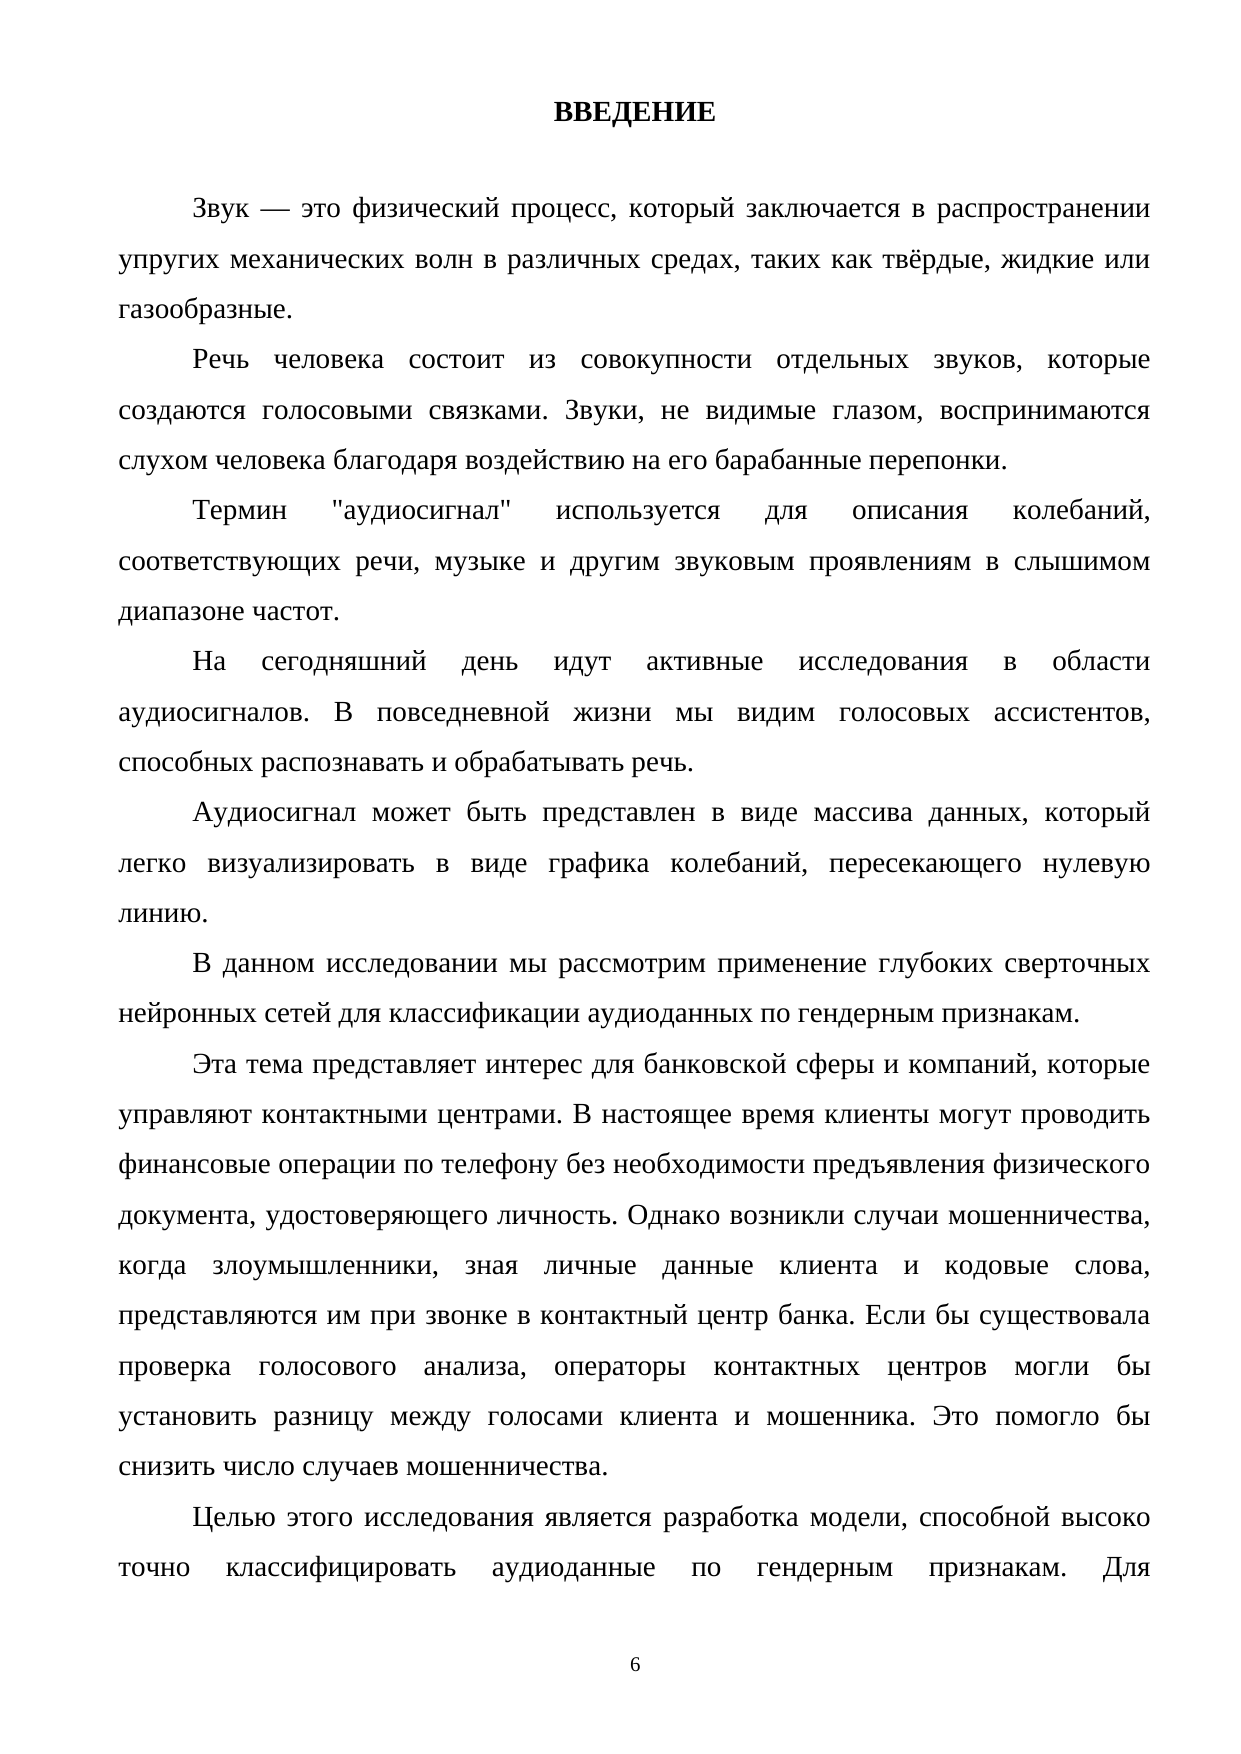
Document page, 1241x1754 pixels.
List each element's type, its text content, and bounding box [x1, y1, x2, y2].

text В данном исследовании мы рассмотрим применение глубоких сверточных нейронных сетей для классификации аудиоданных по гендерным признакам. [118, 945, 1152, 1029]
text На сегодняшний день идут активные исследования в области аудиосигналов. В повседневной жизни мы видим голосовых ассистентов, способных распознавать и обрабатывать речь. [118, 643, 1152, 778]
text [118, 1499, 1152, 1583]
text Звук — это физический процесс, который заключается в распространении упругих механических волн в различных средах, таких как твёрдые, жидкие или газообразные. [118, 191, 1152, 325]
subtitle ВВЕДЕНИЕ [118, 94, 1152, 128]
text Эта тема представляет интерес для банковской сферы и компаний, которые управляют контактными центрами. В настоящее время клиенты могут проводить финансовые операции по телефону без необходимости предъявления физического документа, удостоверяющего личность. Однако возникли случаи мошенничества, когда злоумышленники, зная личные данные клиента и кодовые слова, представляются им при звонке в контактный центр банка. Если бы существовала проверка голосового анализа, операторы контактных центров могли бы установить разницу между голосами клиента и мошенника. Это помогло бы снизить число случаев мошенничества. [118, 1046, 1152, 1482]
text Аудиосигнал может быть представлен в виде массива данных, который легко визуализировать в виде графика колебаний, пересекающего нулевую линию. [118, 794, 1152, 928]
text Речь человека состоит из совокупности отдельных звуков, которые создаются голосовыми связками. Звуки, не видимые глазом, воспринимаются слухом человека благодаря воздействию на его барабанные перепонки. [118, 342, 1152, 476]
text Термин "аудиосигнал" используется для описания колебаний, соответствующих речи, музыке и другим звуковым проявлениям в слышимом диапазоне частот. [118, 492, 1152, 627]
